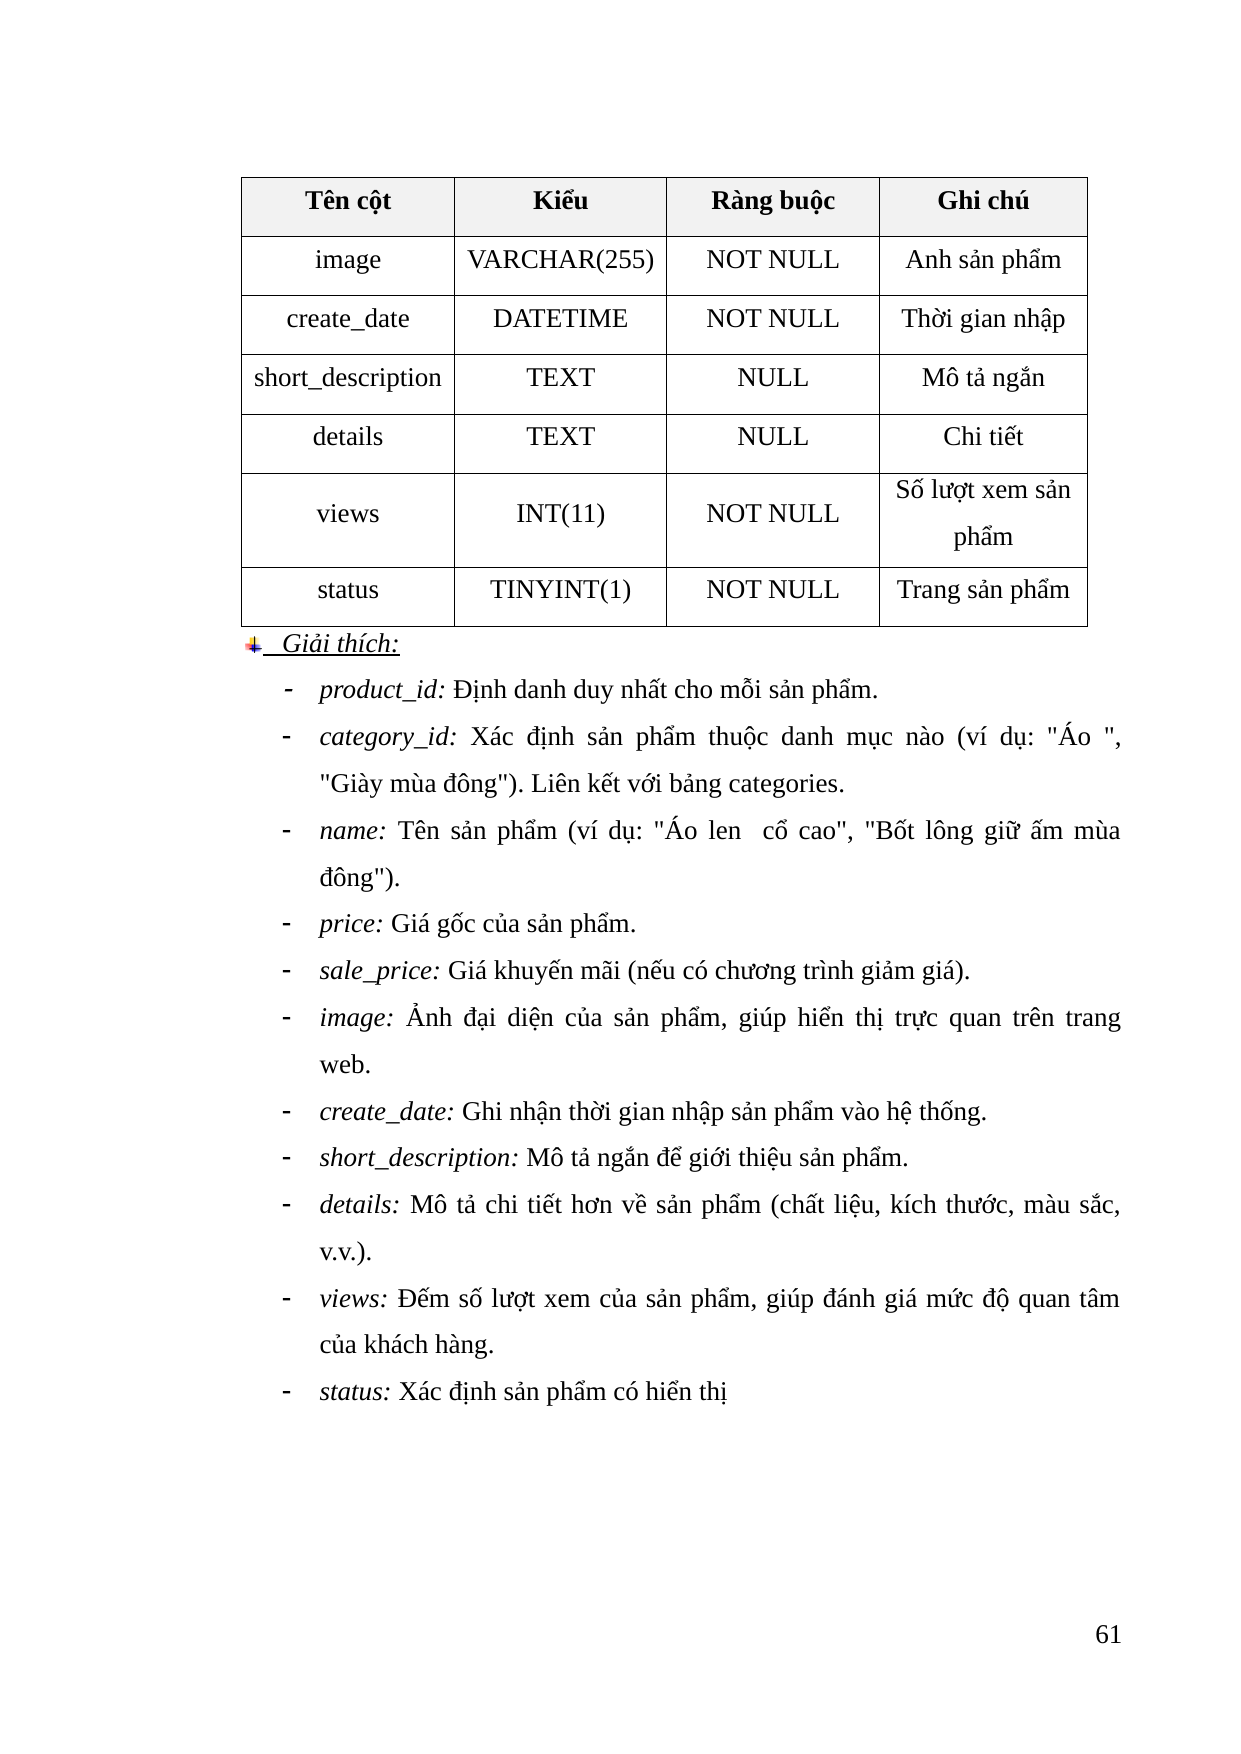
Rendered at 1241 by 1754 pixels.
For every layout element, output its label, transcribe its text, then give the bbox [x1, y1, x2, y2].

table_cell TEXT [455, 355, 666, 413]
table_cell Chi tiết [880, 415, 1087, 472]
table_cell Anh sản phẩm [880, 237, 1087, 295]
table_cell DATETIME [455, 296, 666, 354]
table_cell TINYINT(1) [455, 568, 666, 626]
list name: Tên sản phẩm (ví dụ: "Áo len cổ cao", "Bốt lông giữ ấm mùa đông"). [282, 814, 1122, 892]
table_cell VARCHAR(255) [455, 237, 666, 295]
list views: Đếm số lượt xem của sản phẩm, giúp đánh giá mức độ quan tâm của khách hàng. [282, 1282, 1122, 1360]
table_cell NULL [667, 415, 879, 472]
table_header Tên cột [242, 178, 454, 236]
list image: Ảnh đại diện của sản phẩm, giúp hiển thị trực quan trên trang web. [282, 1001, 1122, 1079]
table_cell NOT NULL [667, 474, 879, 567]
table_cell Mô tả ngắn [880, 355, 1087, 413]
table_cell create_date [242, 296, 454, 354]
table_cell TEXT [455, 415, 666, 472]
table_cell NOT NULL [667, 568, 879, 626]
list Giải thích: [244, 627, 1122, 658]
list create_date: Ghi nhận thời gian nhập sản phẩm vào hệ thống. [282, 1094, 1122, 1126]
table_cell INT(11) [455, 474, 666, 567]
table_cell NOT NULL [667, 296, 879, 354]
table_header Ghi chú [880, 178, 1087, 236]
table_header Ràng buộc [667, 178, 879, 236]
list price: Giá gốc của sản phẩm. [282, 907, 1122, 939]
list short_description: Mô tả ngắn để giới thiệu sản phẩm. [282, 1141, 1122, 1173]
table_cell Số lượt xem sản phẩm [880, 474, 1087, 567]
table_cell Trang sản phẩm [880, 568, 1087, 626]
picture [245, 635, 262, 653]
list product_id: Định danh duy nhất cho mỗi sản phẩm. [282, 674, 1122, 705]
list sale_price: Giá khuyến mãi (nếu có chương trình giảm giá). [282, 954, 1122, 986]
table_cell NULL [667, 355, 879, 413]
list details: Mô tả chi tiết hơn về sản phẩm (chất liệu, kích thước, màu sắc, v.v.). [282, 1188, 1122, 1266]
table_cell image [242, 237, 454, 295]
table_cell details [242, 415, 454, 472]
table_cell NOT NULL [667, 237, 879, 295]
table_header Kiểu [455, 178, 666, 236]
list status: Xác định sản phẩm có hiển thị [282, 1375, 1122, 1406]
table_cell short_description [242, 355, 454, 413]
table_cell status [242, 568, 454, 626]
list category_id: Xác định sản phẩm thuộc danh mục nào (ví dụ: "Áo ", "Giày mùa đông"). Liên kết với bảng categories. [282, 721, 1122, 798]
table_cell views [242, 474, 454, 567]
table_cell Thời gian nhập [880, 296, 1087, 354]
